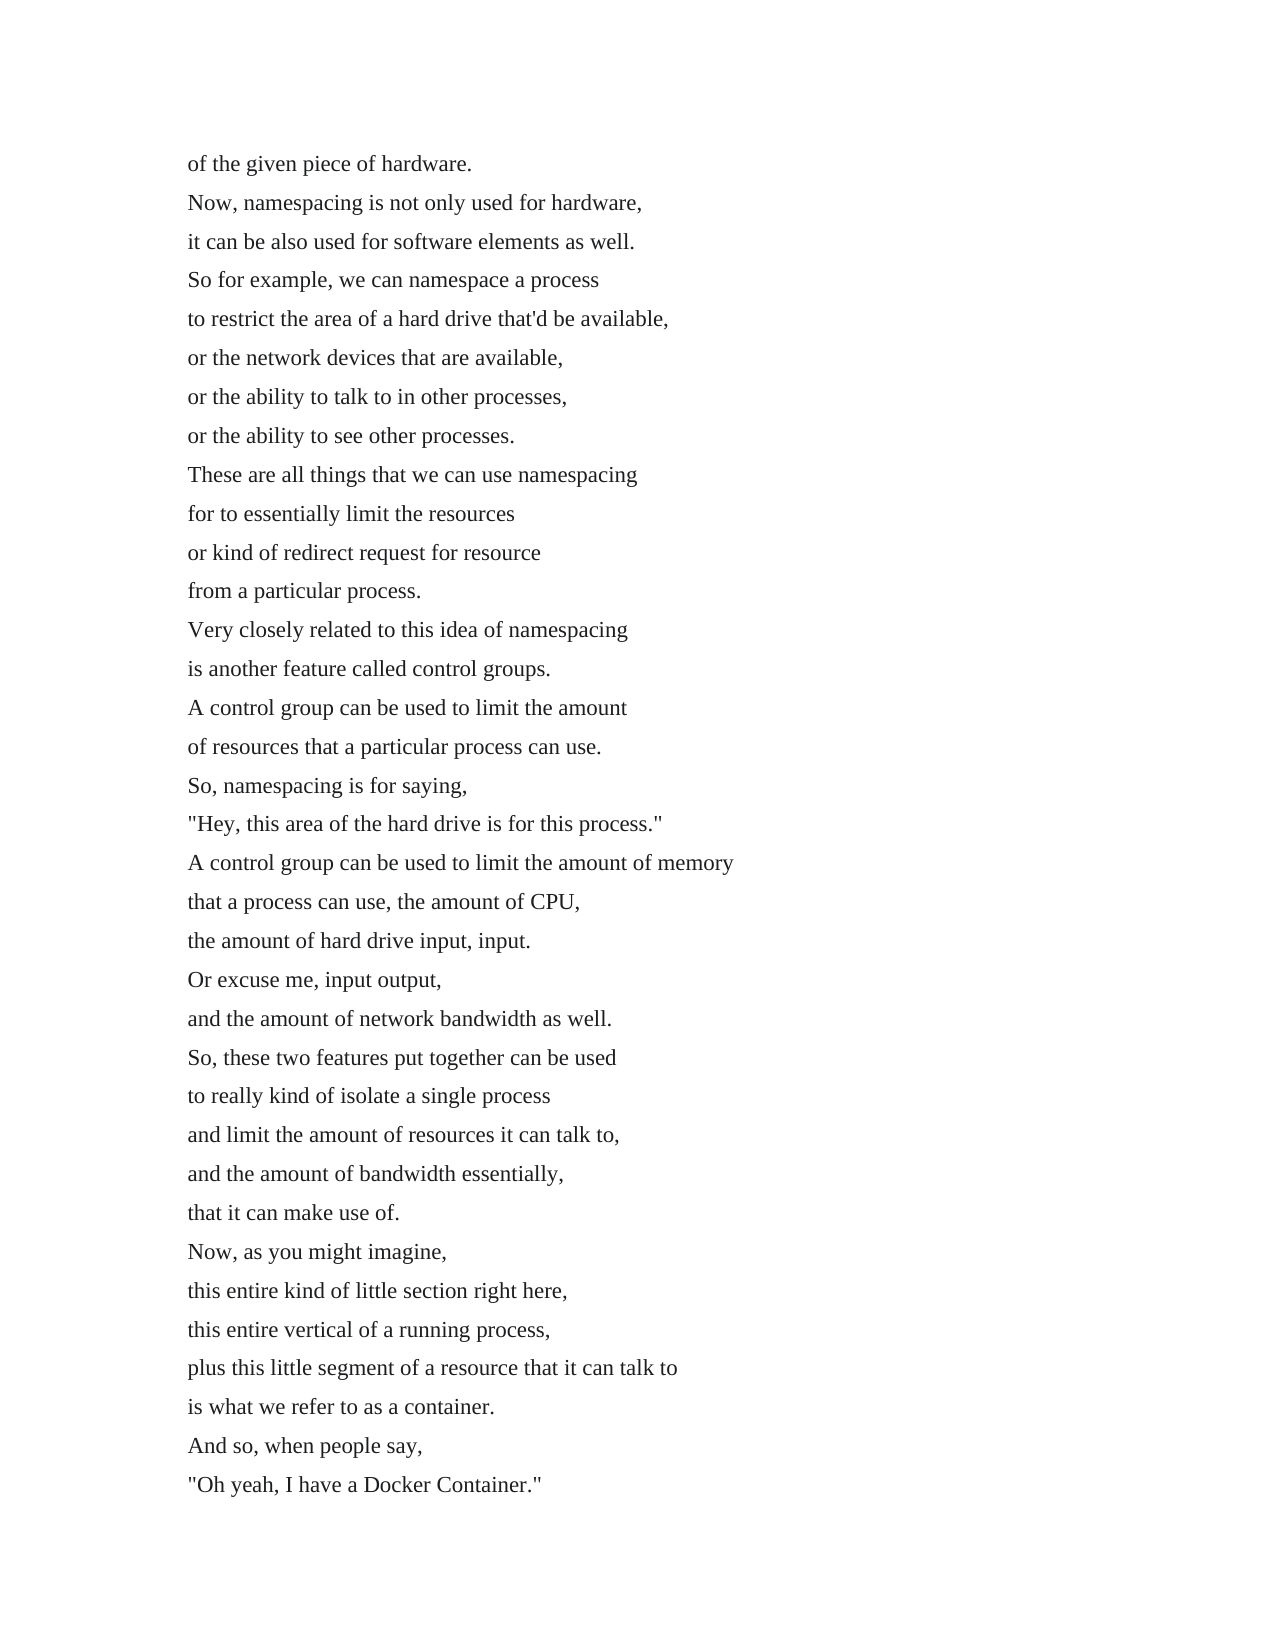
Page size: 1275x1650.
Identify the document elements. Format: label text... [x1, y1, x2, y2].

text So for example, we can namespace a process [187, 267, 1125, 293]
text These are all things that we can use namespacing [187, 461, 1125, 487]
text to really kind of isolate a single process [187, 1082, 1125, 1109]
text is what we refer to as a container. [187, 1393, 1125, 1420]
text it can be also used for software elements as well. [187, 228, 1125, 254]
text from a particular process. [187, 577, 1125, 604]
text to restrict the area of a hard drive that'd be available, [187, 305, 1125, 332]
text "Oh yeah, I have a Docker Container." [187, 1471, 1125, 1497]
text that a process can use, the amount of CPU, [187, 888, 1125, 914]
text A control group can be used to limit the amount of memory [187, 849, 1125, 876]
text that it can make use of. [187, 1199, 1125, 1225]
text Now, as you might imagine, [187, 1238, 1125, 1264]
text this entire vertical of a running process, [187, 1316, 1125, 1342]
text So, these two features put together can be used [187, 1044, 1125, 1070]
text "Hey, this area of the hard drive is for this process." [187, 811, 1125, 837]
text for to essentially limit the resources [187, 500, 1125, 526]
text is another feature called control groups. [187, 655, 1125, 681]
text Very closely related to this idea of namespacing [187, 616, 1125, 643]
text Or excuse me, input output, [187, 966, 1125, 992]
text A control group can be used to limit the amount [187, 694, 1125, 720]
text of resources that a particular process can use. [187, 733, 1125, 759]
text and the amount of bandwidth essentially, [187, 1160, 1125, 1187]
text Now, namespacing is not only used for hardware, [187, 189, 1125, 215]
text or the ability to talk to in other processes, [187, 383, 1125, 409]
text this entire kind of little section right here, [187, 1277, 1125, 1303]
text or kind of redirect request for resource [187, 538, 1125, 565]
text So, namespacing is for saying, [187, 772, 1125, 798]
text or the ability to see other processes. [187, 422, 1125, 448]
text plus this little segment of a resource that it can talk to [187, 1354, 1125, 1381]
text of the given piece of hardware. [187, 150, 1125, 176]
text and limit the amount of resources it can talk to, [187, 1121, 1125, 1148]
text and the amount of network bandwidth as well. [187, 1005, 1125, 1031]
text the amount of hard drive input, input. [187, 927, 1125, 953]
text And so, when people say, [187, 1432, 1125, 1458]
text or the network devices that are available, [187, 344, 1125, 371]
